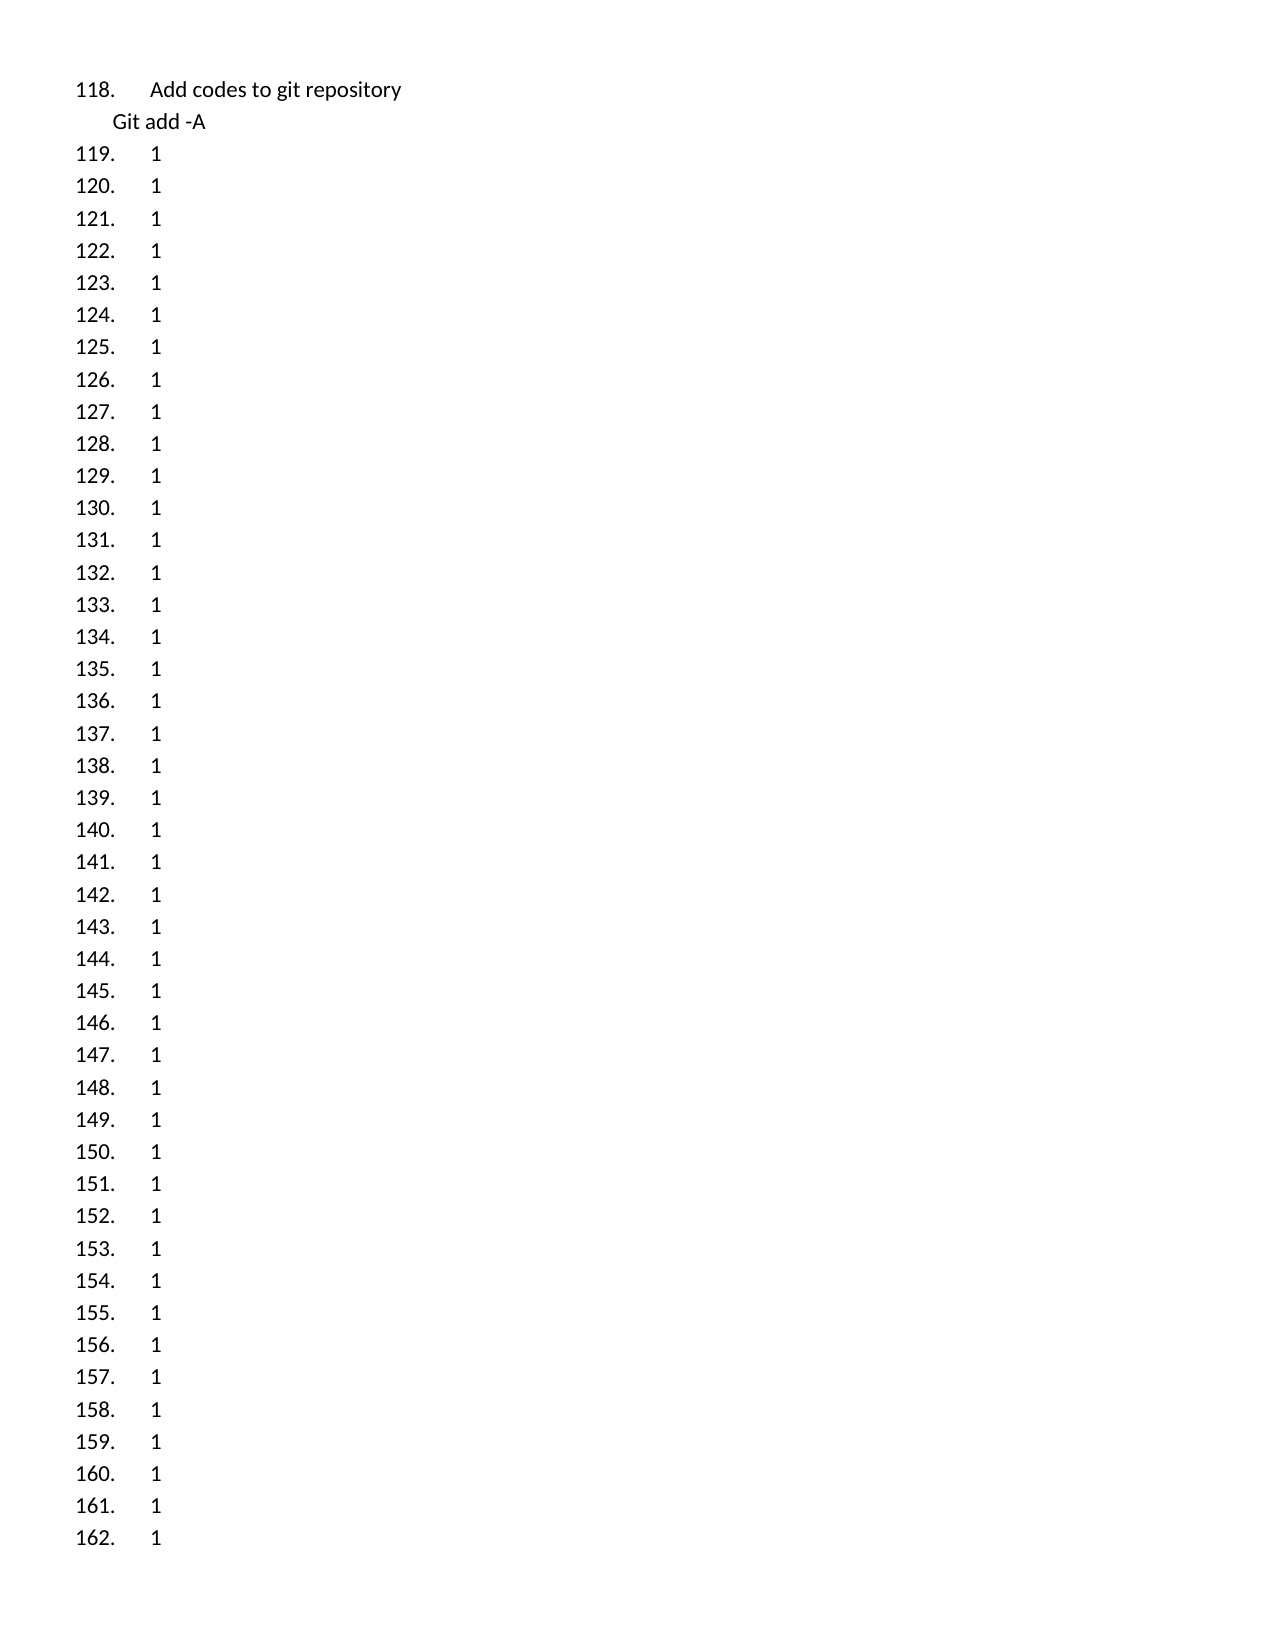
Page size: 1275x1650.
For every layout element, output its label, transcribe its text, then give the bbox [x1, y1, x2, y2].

list 1 [75, 976, 1200, 1004]
list 1 [75, 236, 1200, 264]
list 1 [75, 429, 1200, 457]
list 1 [75, 912, 1200, 940]
list 1 [75, 1395, 1200, 1423]
list 1 [75, 590, 1200, 618]
list 1 [75, 1234, 1200, 1262]
list 1 [75, 880, 1200, 908]
list 1 [75, 1266, 1200, 1294]
list 1 [75, 1041, 1200, 1069]
list 1 [75, 1362, 1200, 1391]
list 1 [75, 139, 1200, 167]
list 1 [75, 1202, 1200, 1229]
list 1 [75, 654, 1200, 682]
list 1 [75, 526, 1200, 554]
list 1 [75, 751, 1200, 779]
list 1 [75, 1105, 1200, 1133]
list 1 [75, 622, 1200, 650]
list 1 [75, 397, 1200, 425]
list Add codes to git repository [75, 75, 1200, 103]
list 1 [75, 687, 1200, 714]
list 1 [75, 204, 1200, 232]
list 1 [75, 365, 1200, 393]
list 1 [75, 1330, 1200, 1358]
list 1 [75, 1169, 1200, 1197]
list 1 [75, 558, 1200, 586]
list 1 [75, 815, 1200, 843]
list 1 [75, 719, 1200, 747]
list 1 [75, 1298, 1200, 1326]
list 1 [75, 944, 1200, 972]
list 1 [75, 847, 1200, 876]
list 1 [75, 1459, 1200, 1487]
list Git add -A [112, 107, 1200, 135]
list 1 [75, 1491, 1200, 1519]
list 1 [75, 172, 1200, 199]
list 1 [75, 1137, 1200, 1165]
list 1 [75, 1427, 1200, 1455]
list 1 [75, 1008, 1200, 1036]
list 1 [75, 1523, 1200, 1551]
list 1 [75, 300, 1200, 328]
list 1 [75, 493, 1200, 521]
list 1 [75, 461, 1200, 489]
list 1 [75, 332, 1200, 361]
list 1 [75, 1073, 1200, 1101]
list 1 [75, 783, 1200, 811]
list 1 [75, 268, 1200, 296]
